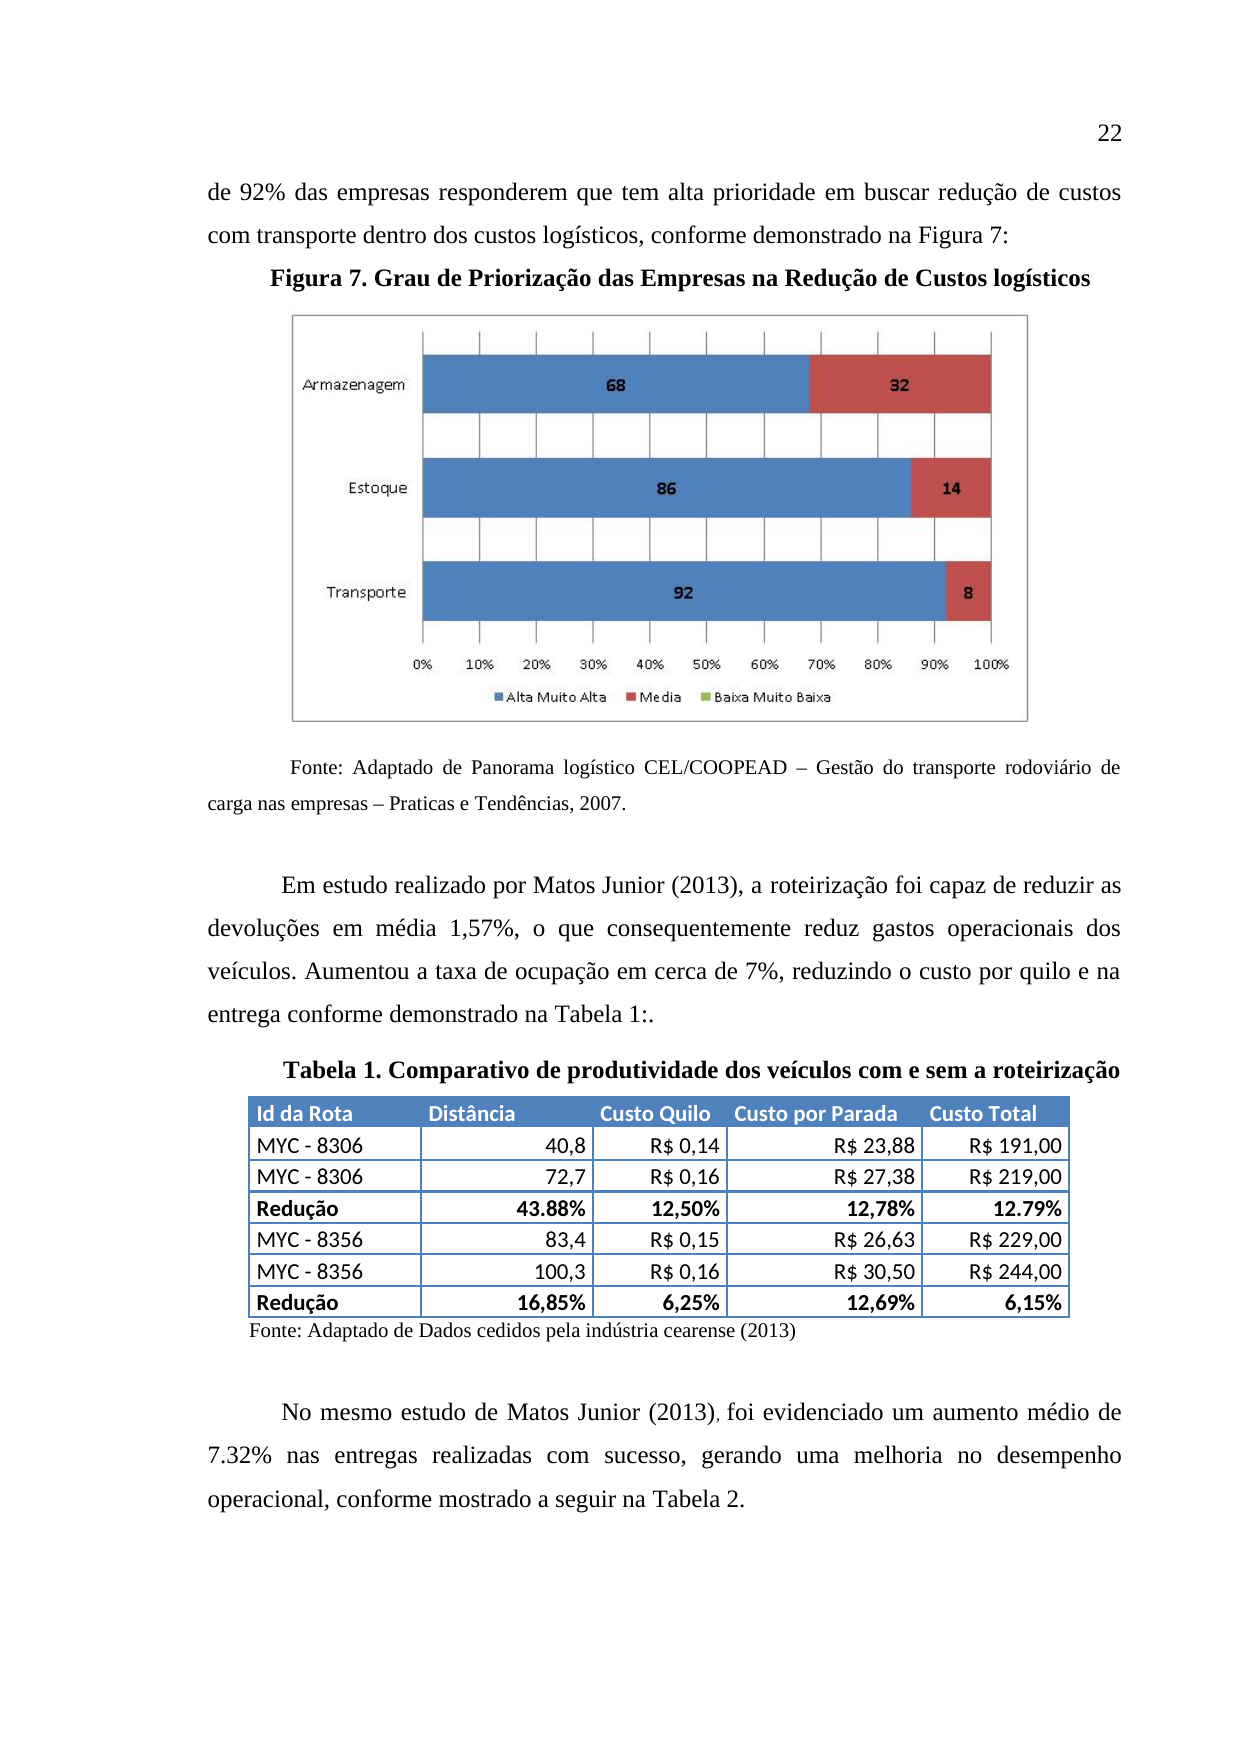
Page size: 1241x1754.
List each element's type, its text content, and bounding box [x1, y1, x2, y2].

table_cell R$ 0,14 [594, 1129, 726, 1159]
text No mesmo estudo de Matos Junior (2013), foi evidenciado um aumento médio de 7.32% nas entregas realizadas com sucesso, gerando uma melhoria no desempenho operacional, conforme mostrado a seguir na Tabela 2. [207, 1397, 1122, 1512]
table_cell 72,7 [422, 1161, 592, 1190]
text Em estudo realizado por Matos Junior (2013), a roteirização foi capaz de reduzir as devoluções em média 1,57%, o que consequentemente reduz gastos operacionais dos veículos. Aumentou a taxa de ocupação em cerca de 7%, reduzindo o custo por quilo e na entrega conforme demonstrado na Tabela 1:. [207, 870, 1122, 1028]
table_cell 6,25% [594, 1287, 726, 1316]
table_cell 12.79% [923, 1193, 1068, 1222]
table_cell 12,78% [728, 1193, 921, 1222]
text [207, 177, 1122, 249]
text Fonte: Adaptado de Dados cedidos pela indústria cearense (2013) [207, 1318, 1122, 1342]
table_cell MYC - 8356 [250, 1224, 420, 1253]
table_cell 6,15% [923, 1287, 1068, 1316]
table_cell R$ 0,15 [594, 1224, 726, 1253]
table_cell R$ 191,00 [923, 1129, 1068, 1159]
text Figura 7. Grau de Priorização das Empresas na Redução de Custos logísticos [207, 263, 1122, 292]
table_cell MYC - 8306 [250, 1161, 420, 1190]
table_cell 83,4 [422, 1224, 592, 1253]
table_cell R$ 219,00 [923, 1161, 1068, 1190]
table_header Custo Quilo [594, 1098, 726, 1127]
text Tabela 1. Comparativo de produtividade dos veículos com e sem a roteirização [207, 1055, 1122, 1083]
table_cell R$ 229,00 [923, 1224, 1068, 1253]
table_cell MYC - 8356 [250, 1255, 420, 1285]
table_cell R$ 30,50 [728, 1255, 921, 1285]
table_cell R$ 23,88 [728, 1129, 921, 1159]
table_cell R$ 27,38 [728, 1161, 921, 1190]
table_cell Redução [250, 1287, 420, 1316]
table_cell Redução [250, 1193, 420, 1222]
table_cell 12,50% [594, 1193, 726, 1222]
table_cell R$ 26,63 [728, 1224, 921, 1253]
table_header Custo Total [923, 1098, 1068, 1127]
table_header Custo por Parada [728, 1098, 921, 1127]
picture [286, 309, 1033, 729]
table_cell 16,85% [422, 1287, 592, 1316]
table_cell R$ 0,16 [594, 1255, 726, 1285]
table_cell 12,69% [728, 1287, 921, 1316]
table_header Id da Rota [250, 1098, 420, 1127]
table_cell 43.88% [422, 1193, 592, 1222]
table_cell MYC - 8306 [250, 1129, 420, 1159]
table_cell 40,8 [422, 1129, 592, 1159]
table_cell R$ 0,16 [594, 1161, 726, 1190]
table_cell 100,3 [422, 1255, 592, 1285]
table_cell R$ 244,00 [923, 1255, 1068, 1285]
table_header Distância [422, 1098, 592, 1127]
